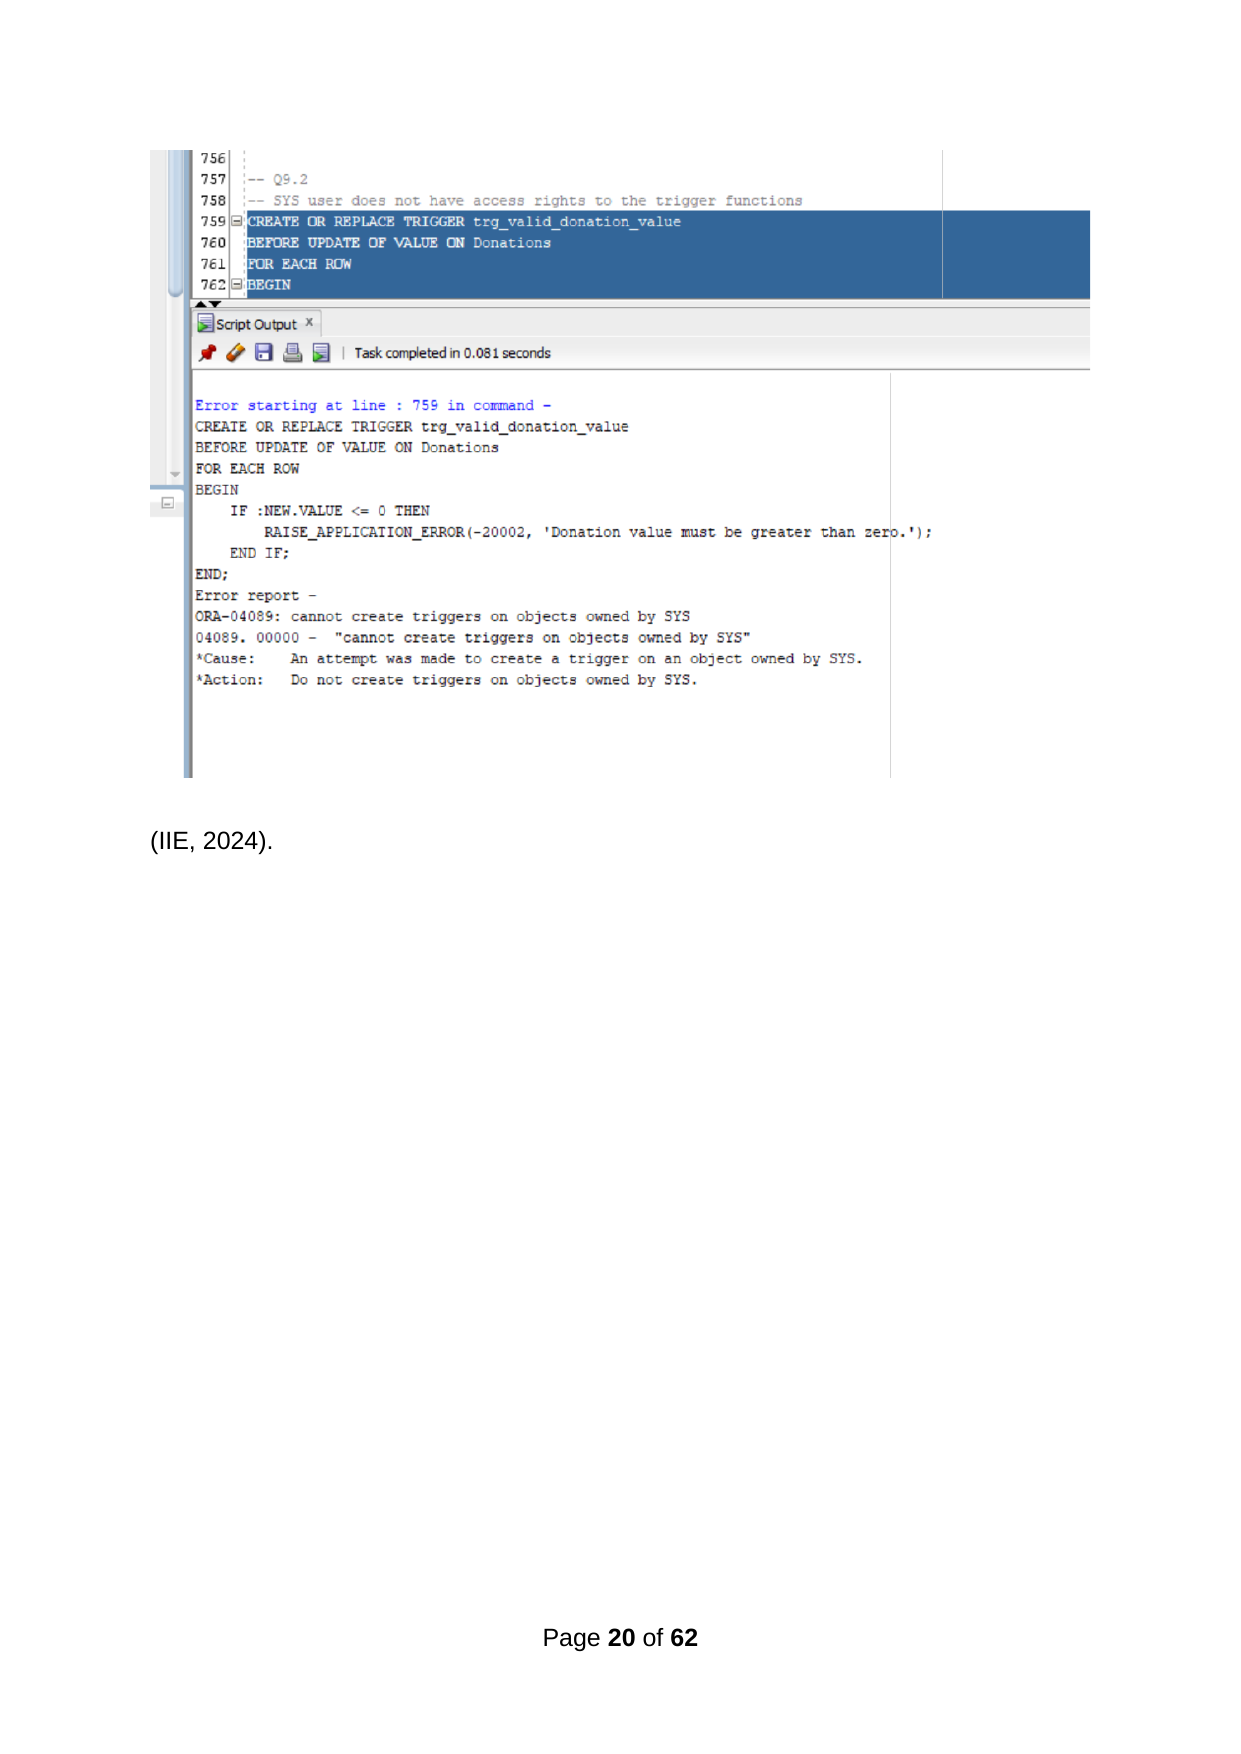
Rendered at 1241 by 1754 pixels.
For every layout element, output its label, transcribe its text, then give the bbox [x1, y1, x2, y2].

picture [150, 150, 1091, 778]
text (IIE, 2024). [150, 826, 1090, 855]
